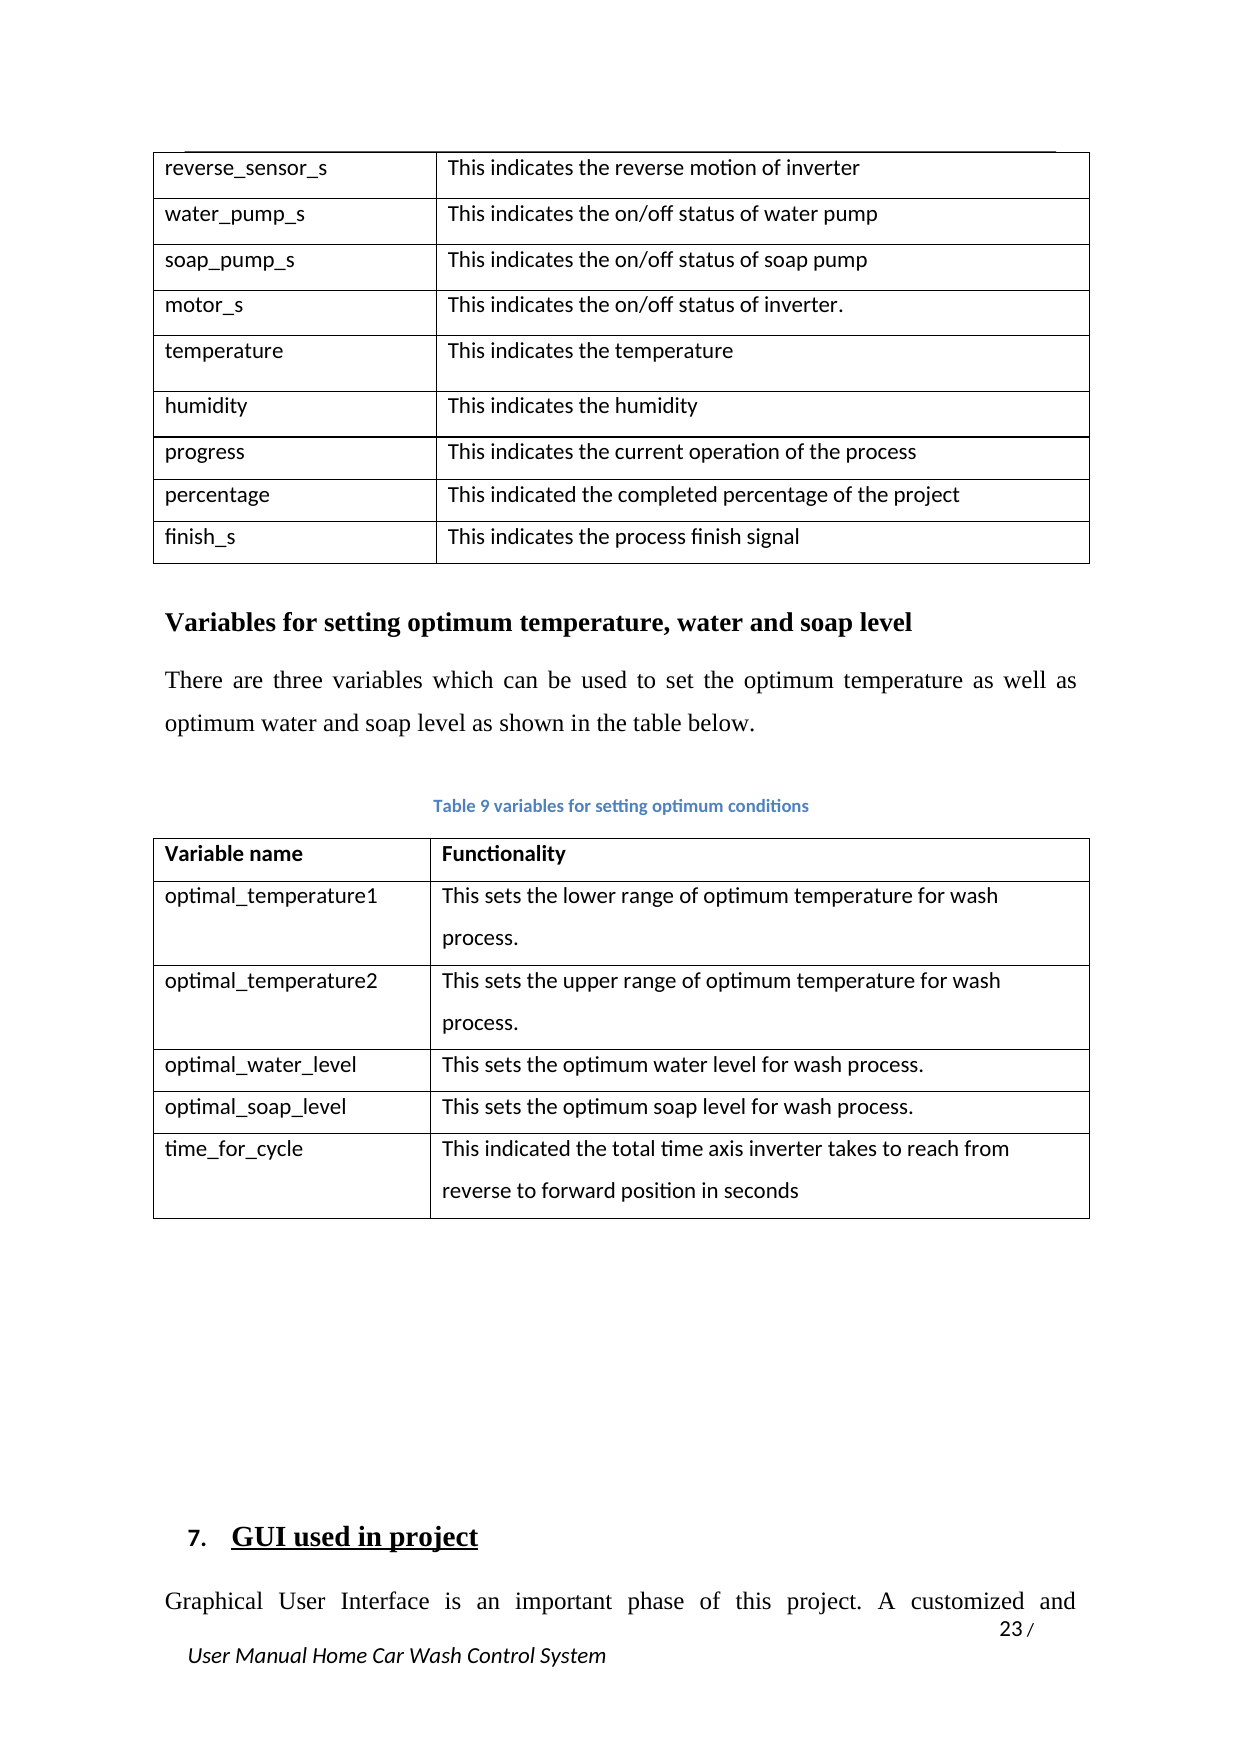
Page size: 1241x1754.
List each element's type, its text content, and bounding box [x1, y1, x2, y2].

table_cell optimal_temperature1 [154, 882, 430, 965]
table_cell humidity [154, 392, 436, 436]
table_cell This indicates the reverse motion of inverter [437, 153, 1089, 198]
table_cell This indicates the temperature [437, 336, 1089, 391]
table_cell optimal_water_level [154, 1050, 430, 1091]
table_cell progress [154, 438, 436, 479]
table_cell This indicates the on/off status of soap pump [437, 245, 1089, 289]
table_cell time_for_cycle [154, 1134, 430, 1217]
table_cell This indicates the current operation of the process [437, 438, 1089, 479]
table_cell This sets the optimum soap level for wash process. [431, 1092, 1089, 1133]
table_cell This indicates the on/off status of inverter. [437, 291, 1089, 335]
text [164, 1586, 1078, 1615]
table_cell This indicated the total time axis inverter takes to reach from reverse to forward position in seconds [431, 1134, 1089, 1217]
table_cell This sets the upper range of optimum temperature for wash process. [431, 966, 1089, 1049]
text Table 9 variables for setting optimum conditions [164, 794, 1078, 817]
table_cell reverse_sensor_s [154, 153, 436, 198]
table_cell percentage [154, 480, 436, 521]
table_cell This indicates the on/off status of water pump [437, 199, 1089, 244]
table_cell This indicated the completed percentage of the project [437, 480, 1089, 521]
table_cell soap_pump_s [154, 245, 436, 289]
table_cell water_pump_s [154, 199, 436, 244]
table_cell This sets the optimum water level for wash process. [431, 1050, 1089, 1091]
table_cell motor_s [154, 291, 436, 335]
text There are three variables which can be used to set the optimum temperature as well as optimum water and soap level as shown in the table below. [164, 665, 1078, 737]
table_cell This indicates the humidity [437, 392, 1089, 436]
table_cell optimal_temperature2 [154, 966, 430, 1049]
table_cell This sets the lower range of optimum temperature for wash process. [431, 882, 1089, 965]
table_cell This indicates the process finish signal [437, 522, 1089, 563]
table_cell optimal_soap_level [154, 1092, 430, 1133]
table_cell temperature [154, 336, 436, 391]
subtitle GUI used in project [187, 1519, 1078, 1553]
table_header Variable name [154, 839, 430, 881]
subtitle Variables for setting optimum temperature, water and soap level [164, 606, 1078, 637]
table_header Functionality [431, 839, 1089, 881]
table_cell finish_s [154, 522, 436, 563]
